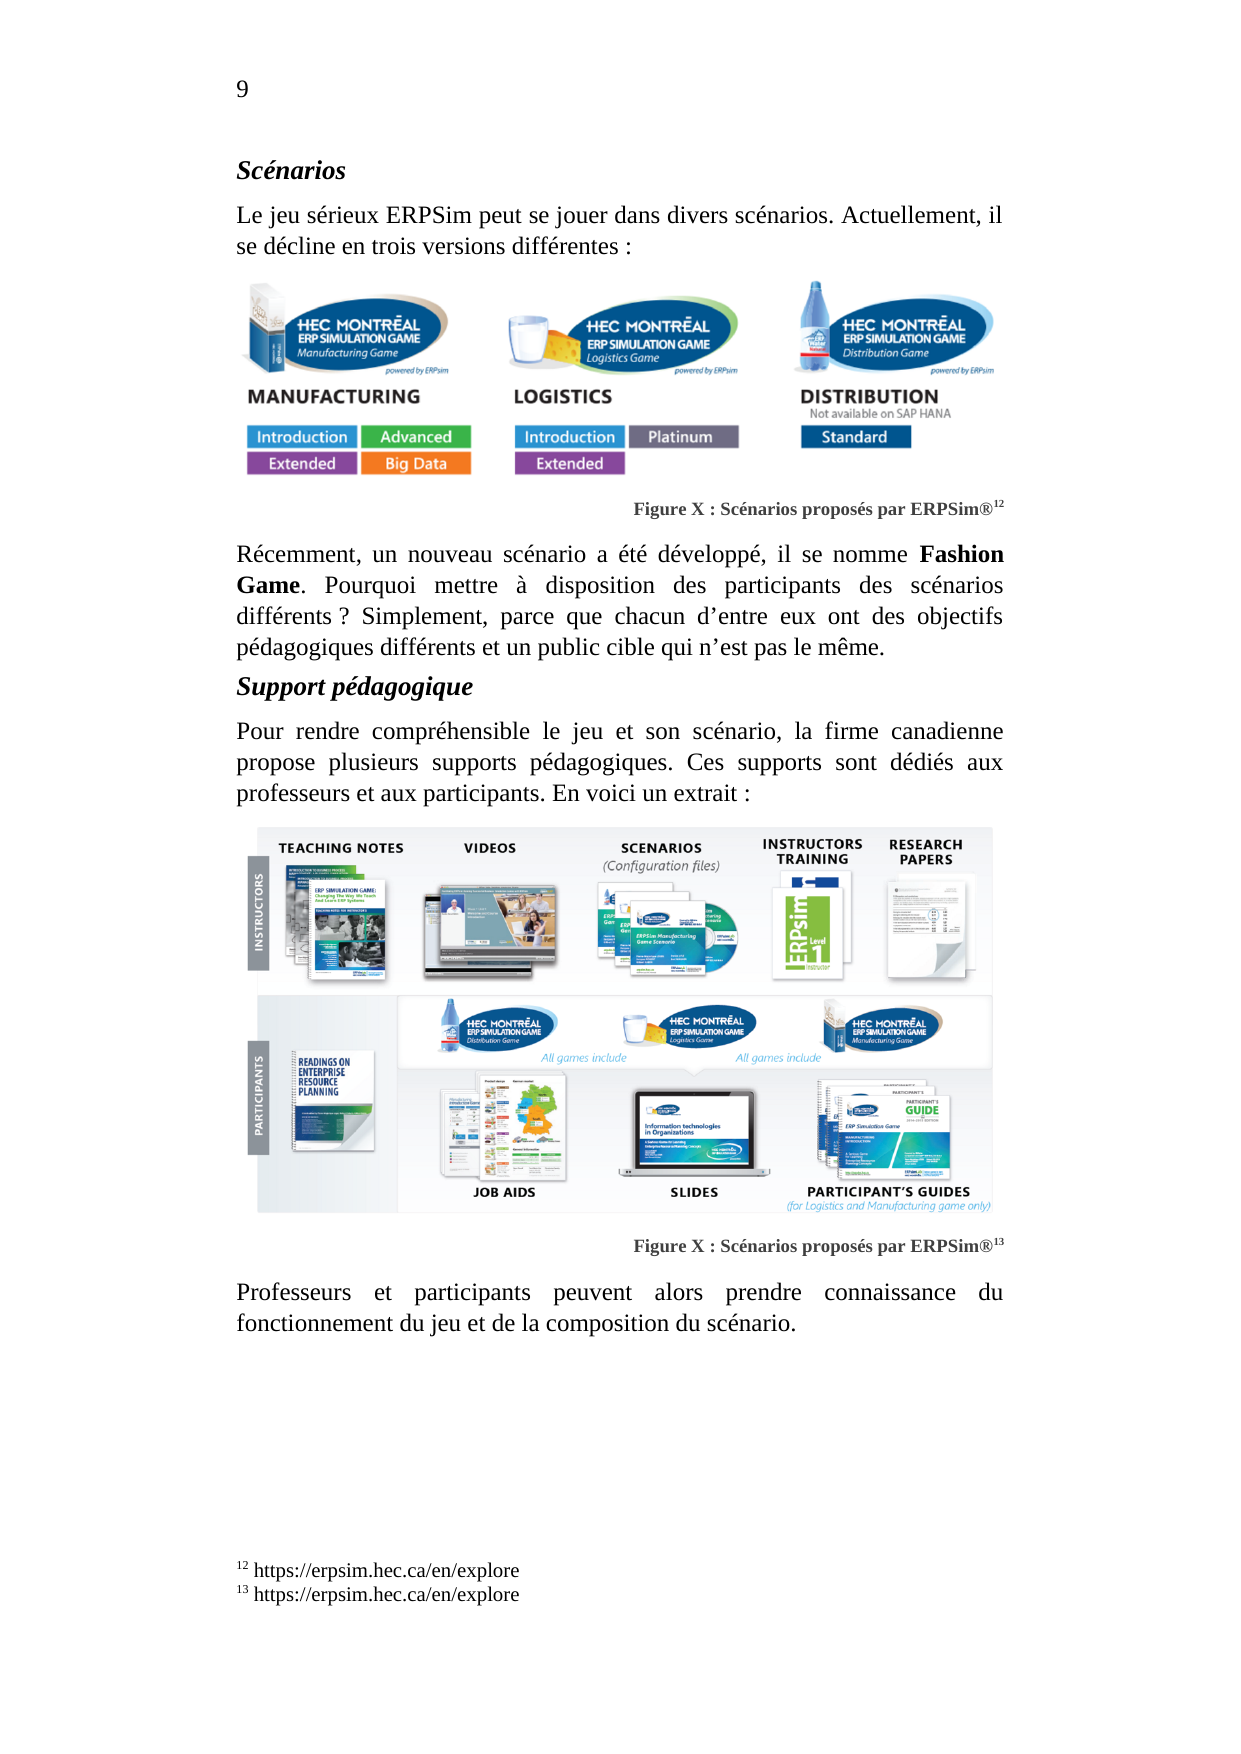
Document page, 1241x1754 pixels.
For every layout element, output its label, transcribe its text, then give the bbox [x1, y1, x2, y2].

text Figure X : Scénarios proposés par ERPSim® [236, 1235, 1004, 1256]
text Récemment, un nouveau scénario a été développé, il se nomme Fashion Game. Pourquoi mettre à disposition des participants des scénarios différents ? Simplement, parce que chacun d’entre eux ont des objectifs pédagogiques différents et un public cible qui n’est pas le même. [236, 539, 1004, 661]
text Professeurs et participants peuvent alors prendre connaissance du fonctionnement du jeu et de la composition du scénario. [236, 1277, 1004, 1337]
text Scénarios [236, 154, 1004, 185]
picture [236, 815, 1004, 1227]
picture [236, 268, 1004, 489]
text Figure X : Scénarios proposés par ERPSim® [236, 497, 1004, 519]
text Le jeu sérieux ERPSim peut se jouer dans divers scénarios. Actuellement, il se décline en trois versions différentes : [236, 200, 1004, 260]
text Pour rendre compréhensible le jeu et son scénario, la firme canadienne propose plusieurs supports pédagogiques. Ces supports sont dédiés aux professeurs et aux participants. En voici un extrait : [236, 716, 1004, 807]
text Support pédagogique [236, 670, 1004, 701]
